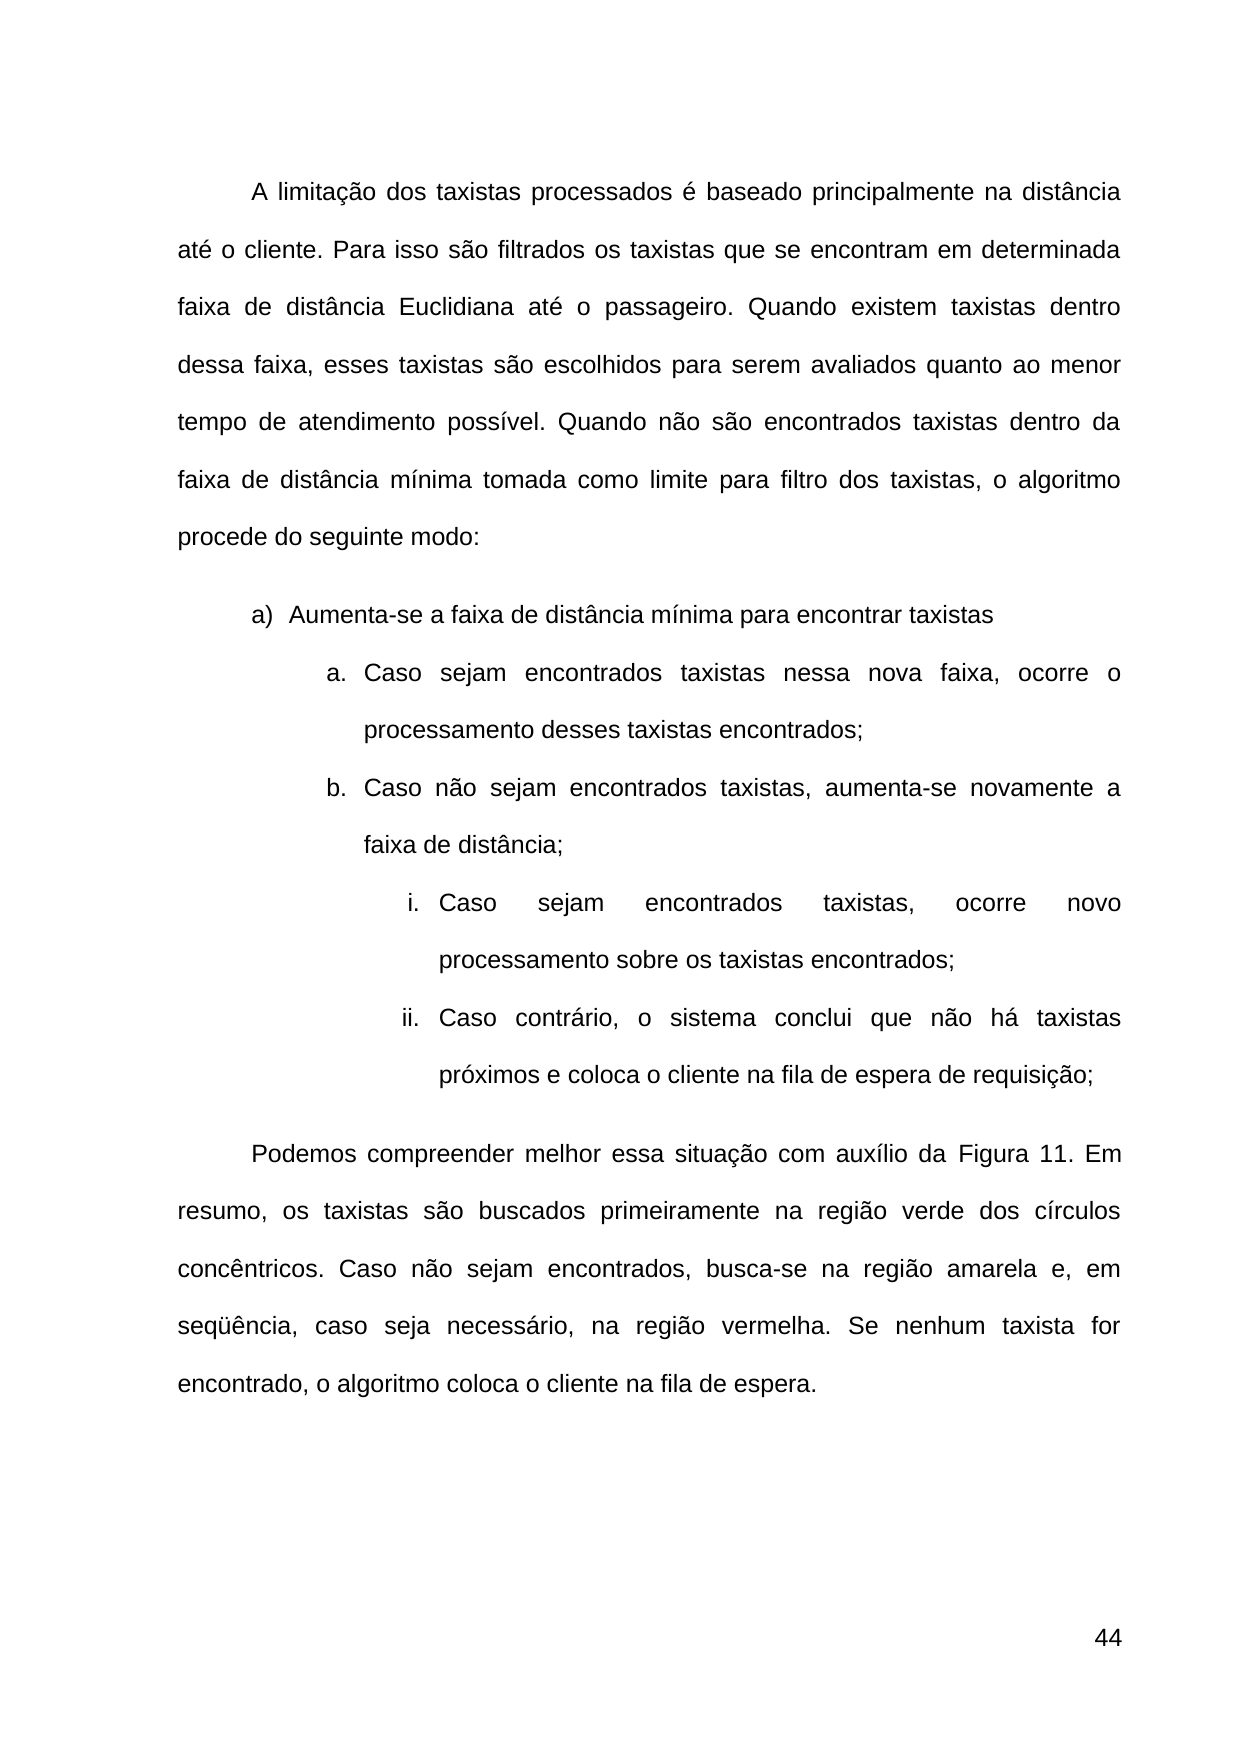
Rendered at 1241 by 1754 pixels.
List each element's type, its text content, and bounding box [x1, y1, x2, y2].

list Aumenta-se a faixa de distância mínima para encontrar taxistas [251, 601, 1122, 629]
list Caso sejam encontrados taxistas nessa nova faixa, ocorre o processamento desses taxistas encontrados; [326, 658, 1122, 744]
list Caso não sejam encontrados taxistas, aumenta-se novamente a faixa de distância; [326, 773, 1122, 859]
text A limitação dos taxistas processados é baseado principalmente na distância até o cliente. Para isso são filtrados os taxistas que se encontram em determinada faixa de distância Euclidiana até o passageiro. Quando existem taxistas dentro dessa faixa, esses taxistas são escolhidos para serem avaliados quanto ao menor tempo de atendimento possível. Quando não são encontrados taxistas dentro da faixa de distância mínima tomada como limite para filtro dos taxistas, o algoritmo procede do seguinte modo: [177, 177, 1122, 551]
list Caso contrário, o sistema conclui que não há taxistas próximos e coloca o cliente na fila de espera de requisição; [420, 1003, 1122, 1089]
text Podemos compreender melhor essa situação com auxílio da Figura 11. Em resumo, os taxistas são buscados primeiramente na região verde dos círculos concêntricos. Caso não sejam encontrados, busca-se na região amarela e, em seqüência, caso seja necessário, na região vermelha. Se nenhum taxista for encontrado, o algoritmo coloca o cliente na fila de espera. [177, 1139, 1122, 1398]
list Caso sejam encontrados taxistas, ocorre novo processamento sobre os taxistas encontrados; [420, 888, 1122, 974]
